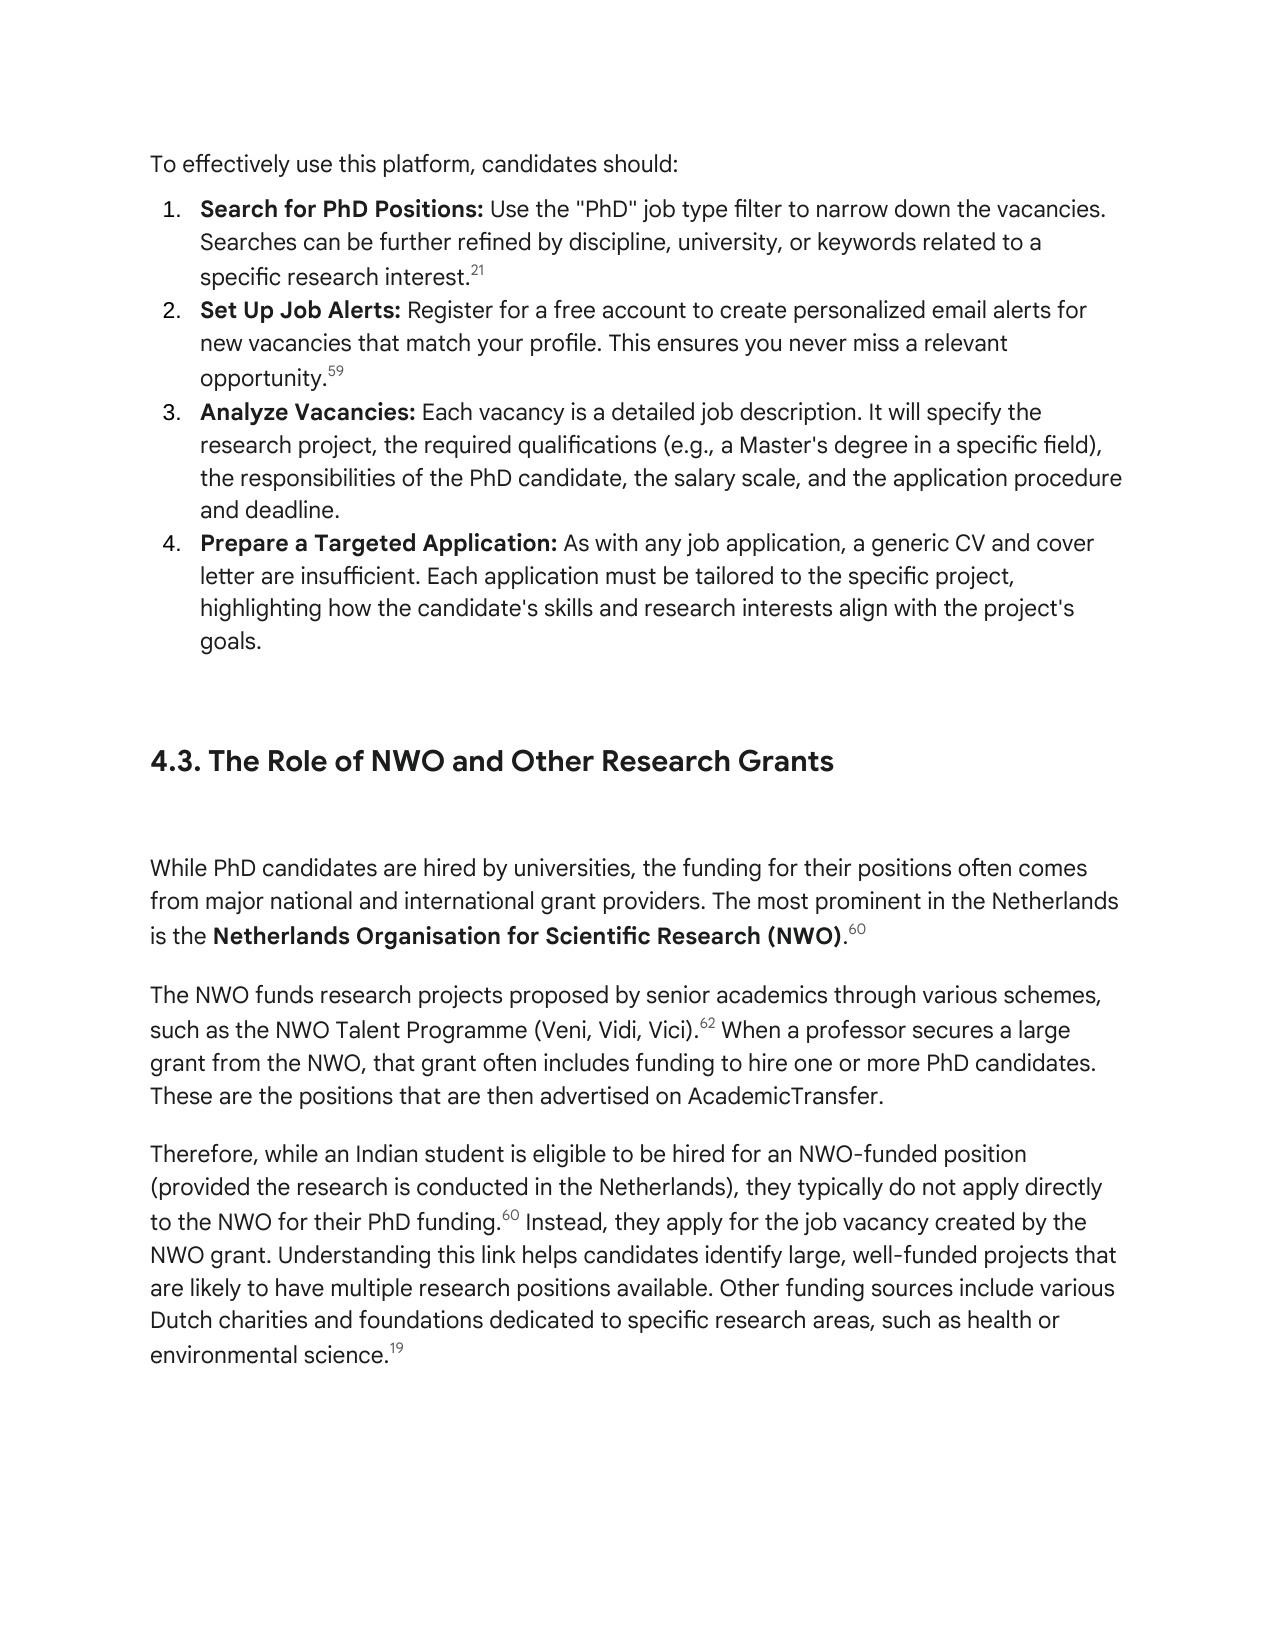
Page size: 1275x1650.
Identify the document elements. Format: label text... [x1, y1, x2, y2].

list Prepare a Targeted Application: As with any job application, a generic CV and cover letter are insufficient. Each application must be tailored to the specific project, highlighting how the candidate's skills and research interests align with the project's goals. [162, 529, 1125, 656]
list Set Up Job Alerts: Register for a free account to create personalized email alerts for new vacancies that match your profile. This ensures you never miss a relevant opportunity.59 [162, 297, 1125, 394]
list Search for PhD Positions: Use the "PhD" job type filter to narrow down the vacancies. Searches can be further refined by discipline, university, or keywords related to a specific research interest.21 [162, 195, 1125, 292]
list Analyze Vacancies: Each vacancy is a detailed job description. It will specify the research project, the required qualifications (e.g., a Master's degree in a specific field), the responsibilities of the PhD candidate, the salary scale, and the application procedure and deadline. [162, 398, 1125, 525]
text While PhD candidates are hired by universities, the funding for their positions often comes from major national and international grant providers. The most prominent in the Netherlands is the Netherlands Organisation for Scientific Research (NWO).60 [150, 854, 1125, 952]
subtitle 4.3. The Role of NWO and Other Research Grants [150, 743, 1125, 779]
text To effectively use this platform, candidates should: [150, 150, 1125, 179]
text Therefore, while an Indian student is eligible to be hired for an NWO-funded position (provided the research is conducted in the Netherlands), they typically do not apply directly to the NWO for their PhD funding.60 Instead, they apply for the job vacancy created by the NWO grant. Understanding this link helps candidates identify large, well-funded projects that are likely to have multiple research positions available. Other funding sources include various Dutch charities and foundations dedicated to specific research areas, such as health or environmental science.19 [150, 1140, 1125, 1371]
text The NWO funds research projects proposed by senior academics through various schemes, such as the NWO Talent Programme (Veni, Vidi, Vici).62 When a professor secures a large grant from the NWO, that grant often includes funding to hire one or more PhD candidates. These are the positions that are then advertised on AcademicTransfer. [150, 981, 1125, 1111]
